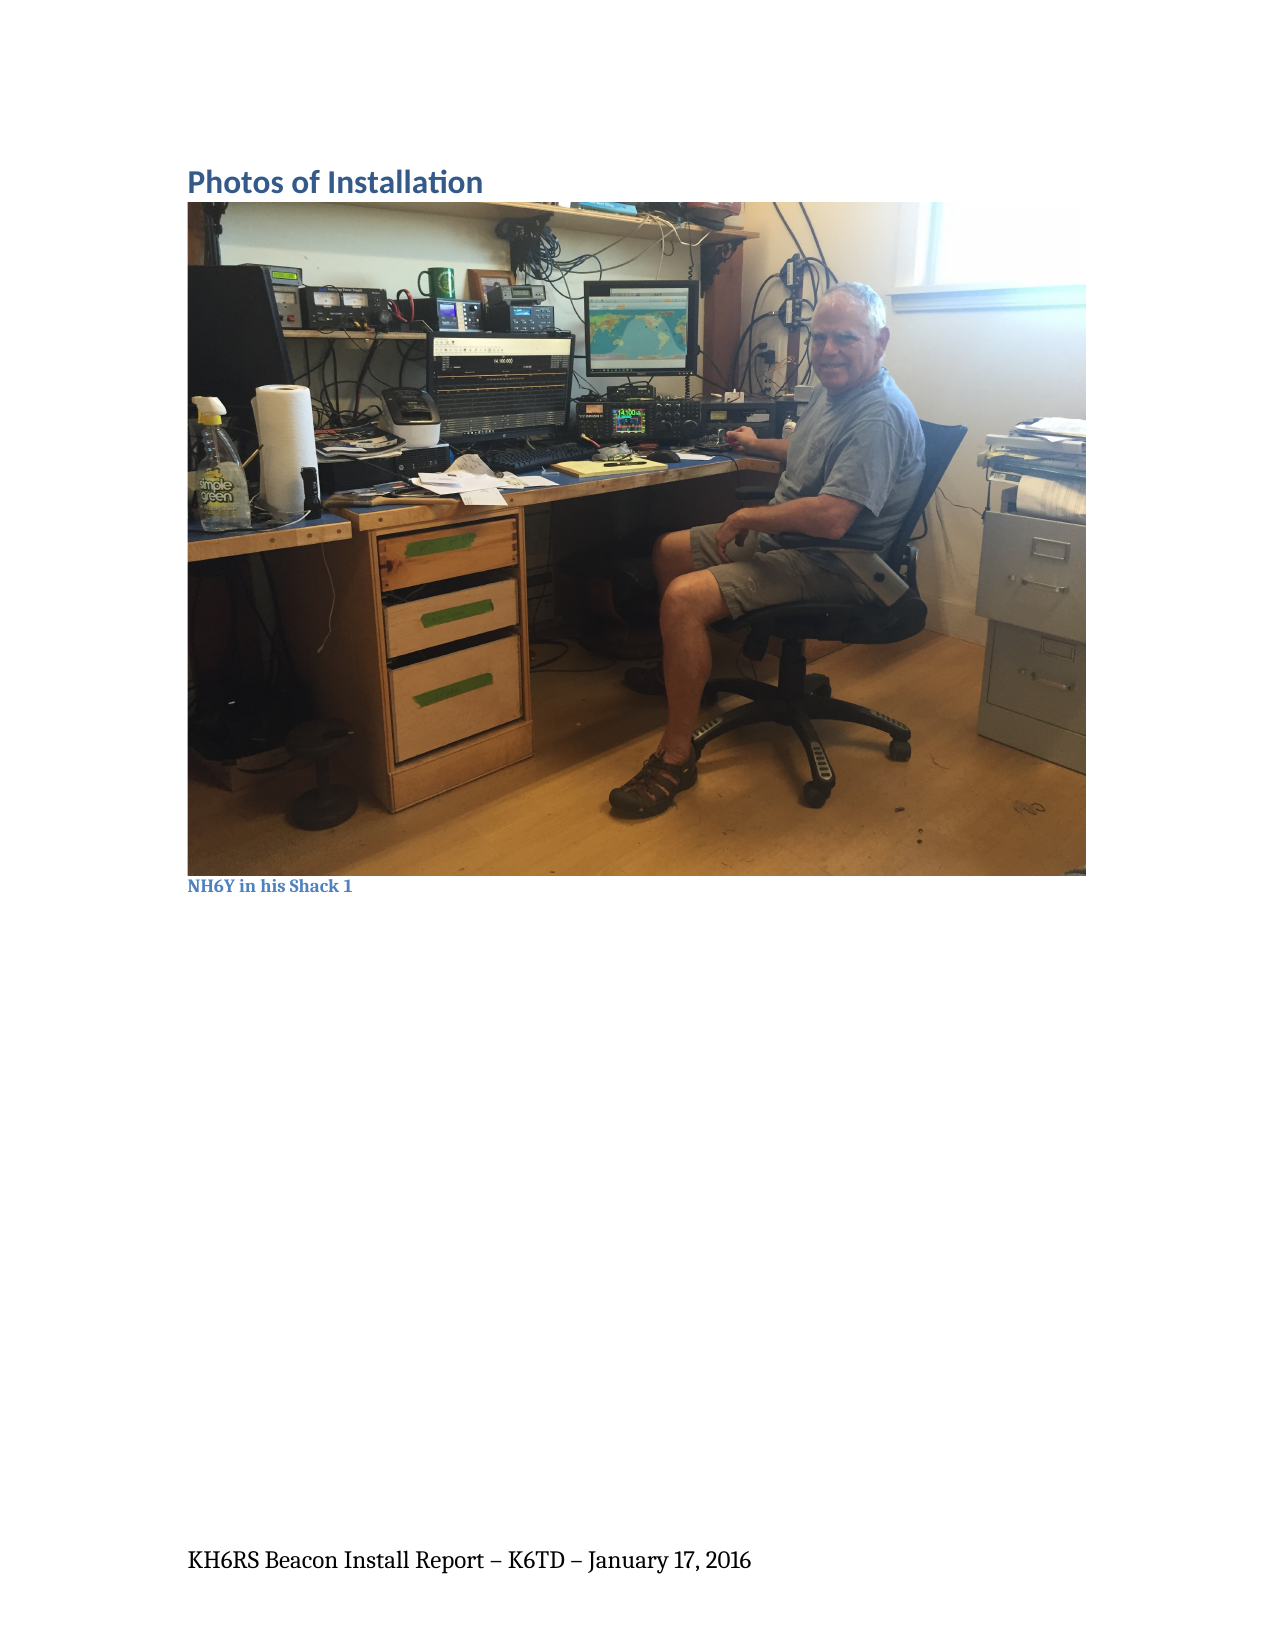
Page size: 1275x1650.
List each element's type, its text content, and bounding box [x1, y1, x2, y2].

subtitle Photos of Installation [187, 161, 1087, 202]
picture [187, 202, 1086, 876]
